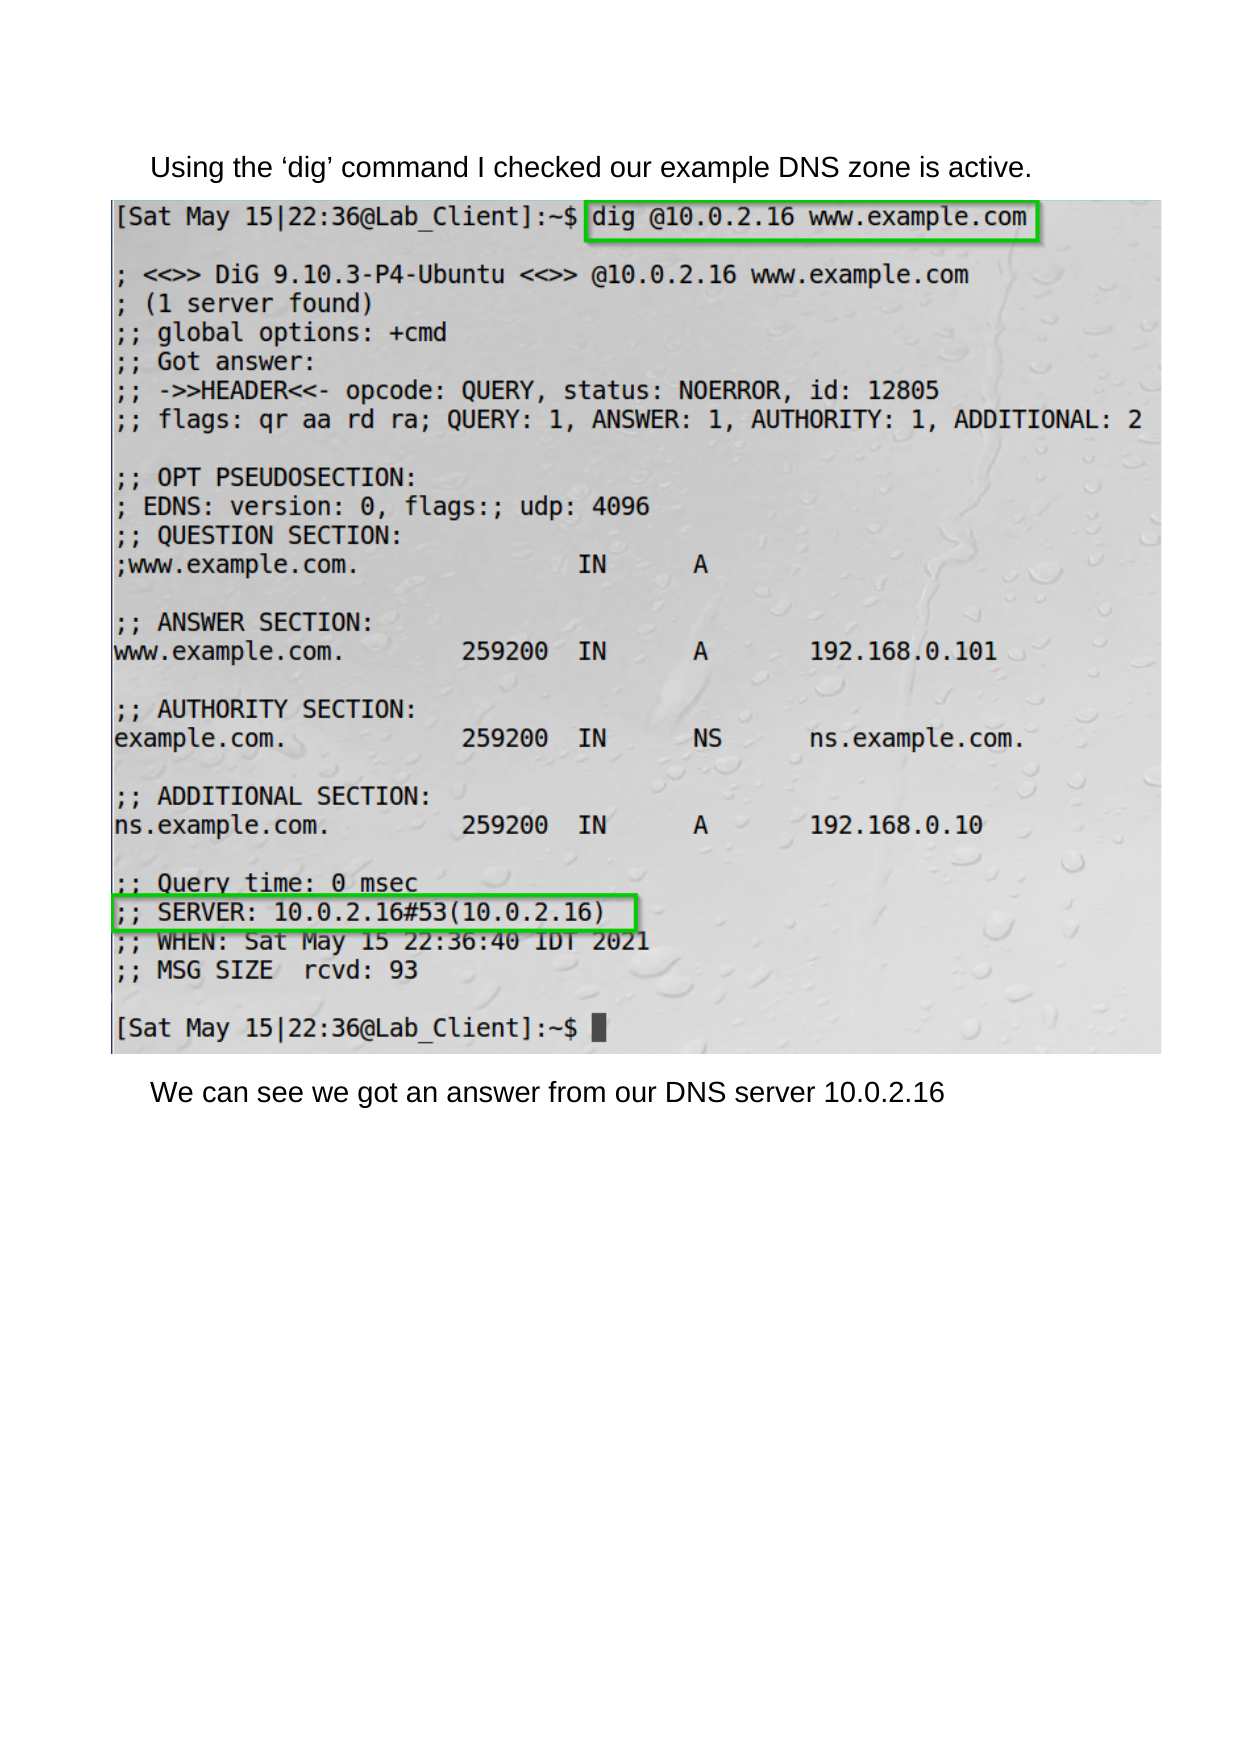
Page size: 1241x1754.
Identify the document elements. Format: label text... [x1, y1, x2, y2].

text Using the ‘dig’ command I checked our example DNS zone is active. [150, 150, 1090, 183]
picture [111, 200, 1162, 1054]
text We can see we got an answer from our DNS server 10.0.2.16 [150, 1054, 1090, 1108]
